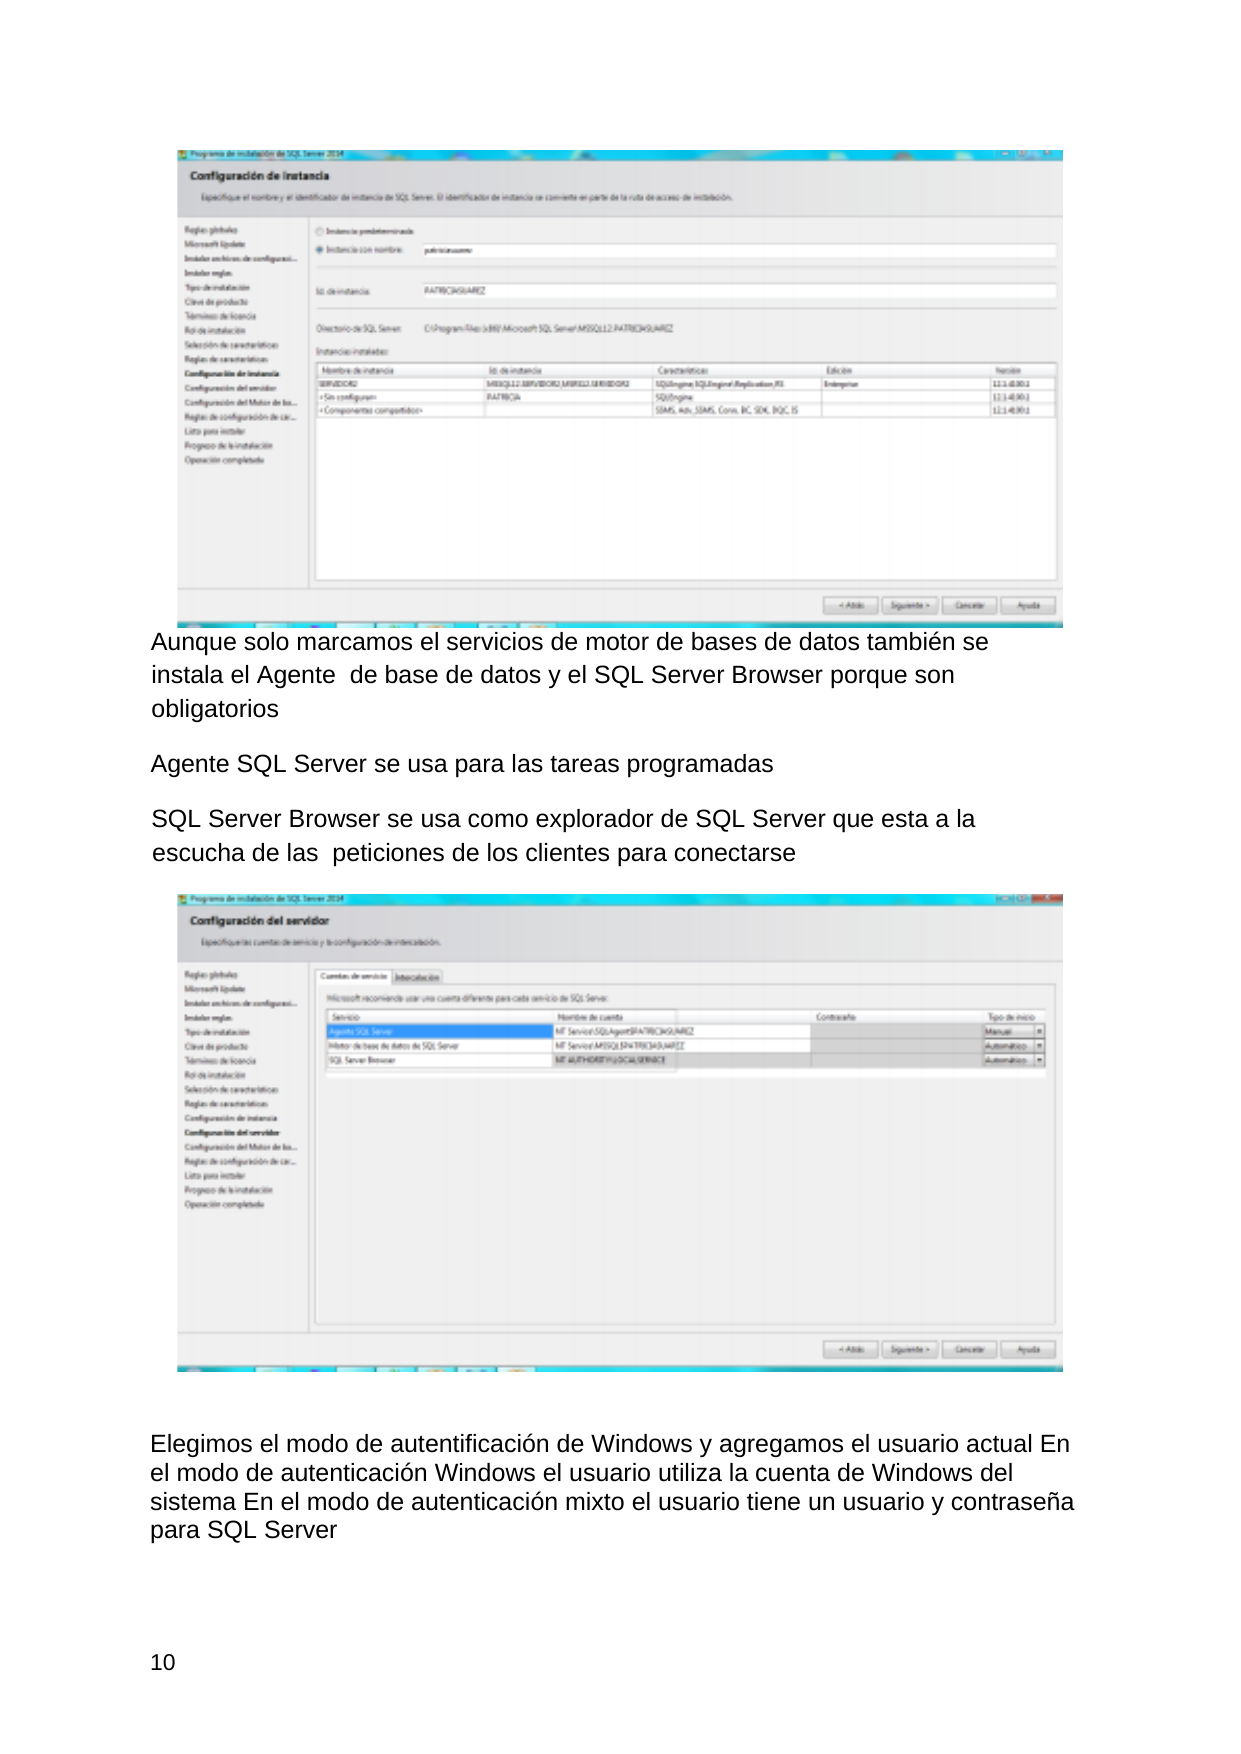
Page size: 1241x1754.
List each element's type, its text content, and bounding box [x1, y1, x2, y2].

text Aunque solo marcamos el servicios de motor de bases de datos también se instala el Agente de base de datos y el SQL Server Browser porque son obligatorios [151, 627, 1069, 723]
picture [177, 150, 1063, 628]
text SQL Server Browser se usa como explorador de SQL Server que esta a la escucha de las peticiones de los clientes para conectarse [151, 804, 1021, 866]
text Agente SQL Server se usa para las tareas programadas [150, 749, 1090, 778]
picture [177, 894, 1063, 1372]
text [150, 1429, 1091, 1544]
